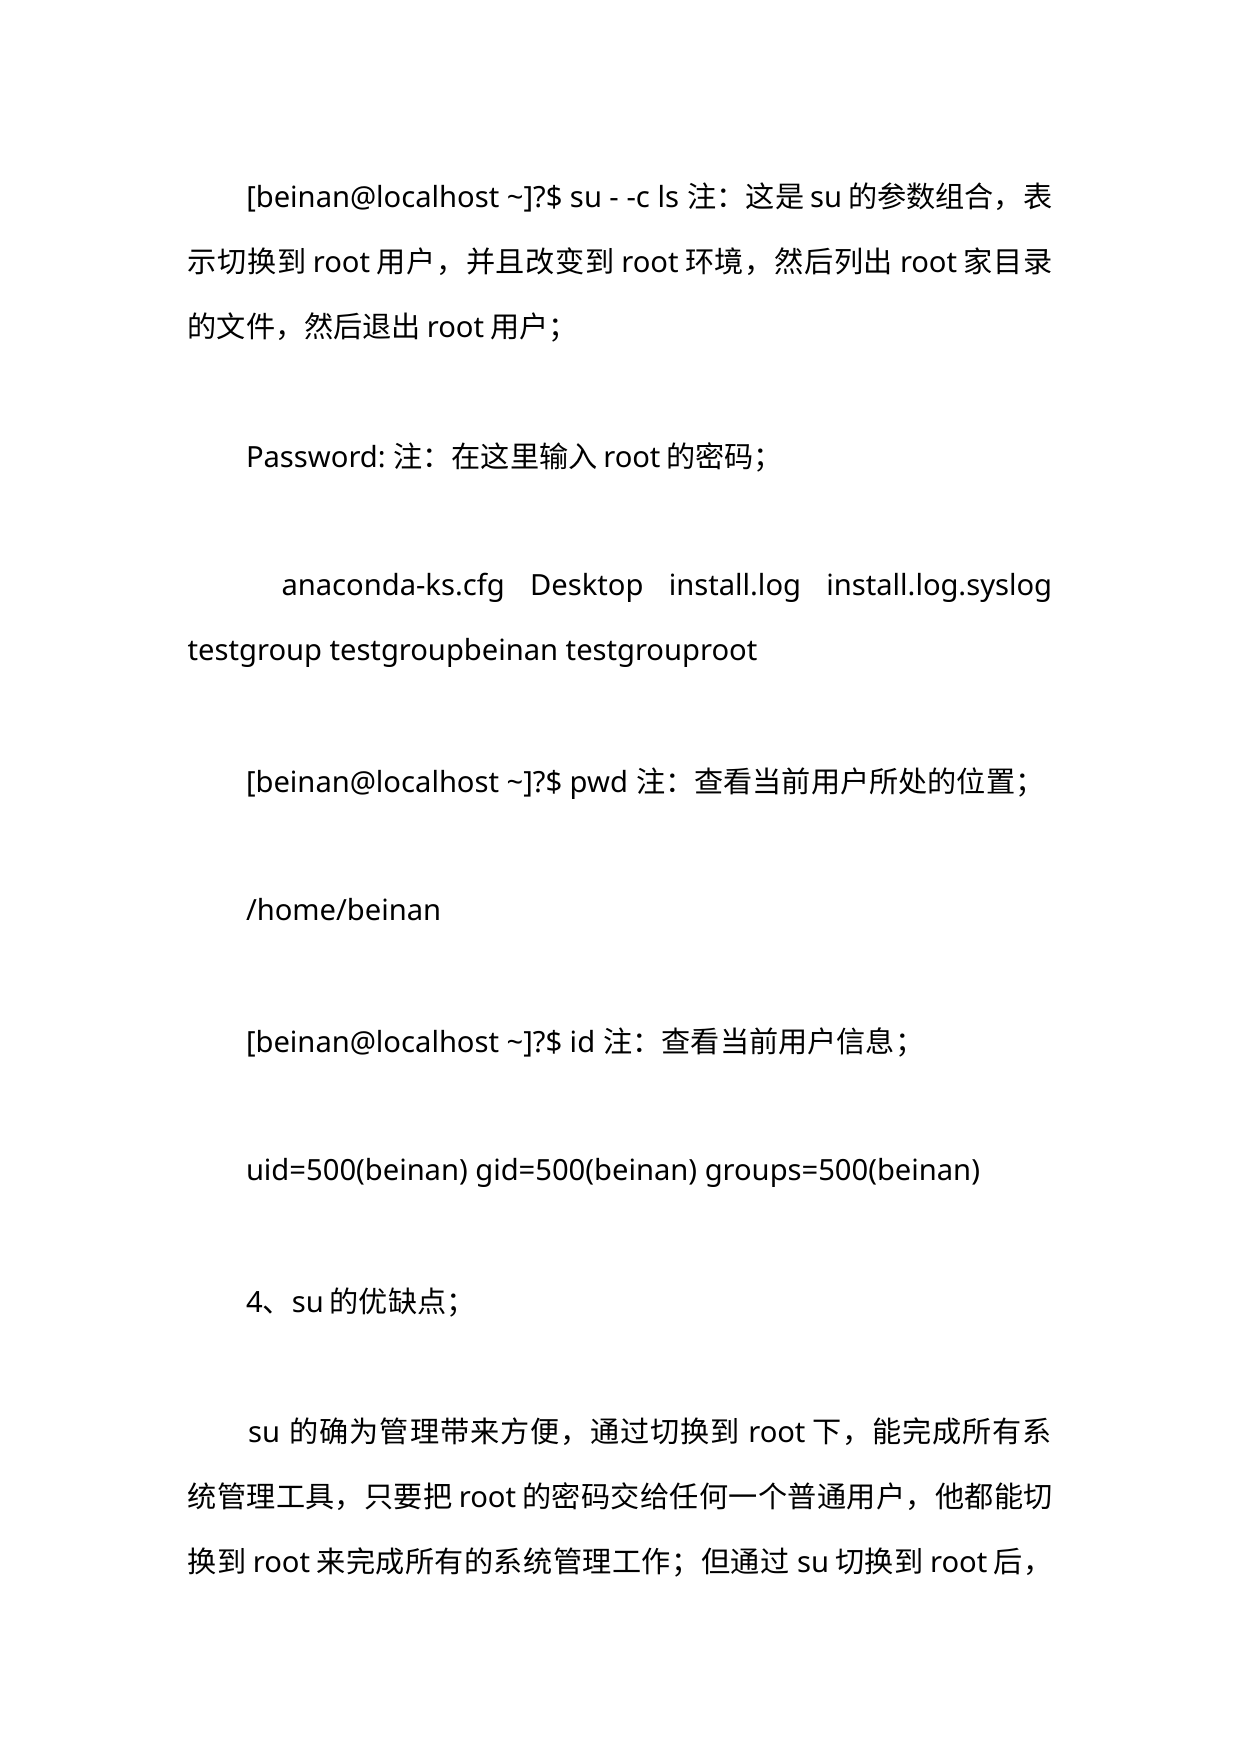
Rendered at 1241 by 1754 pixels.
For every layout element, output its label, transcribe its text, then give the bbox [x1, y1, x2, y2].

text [187, 1397, 1053, 1592]
text Password: 注：在这里输入root的密码； [187, 422, 1053, 487]
text /home/beinan [187, 877, 1053, 942]
text anaconda-ks.cfg Desktop install.log install.log.syslog testgroup testgroupbeinan testgrouproot [187, 552, 1053, 682]
text 4、su的优缺点； [187, 1267, 1053, 1332]
text [beinan@localhost ~]?$ id 注：查看当前用户信息； [187, 1007, 1053, 1072]
text [beinan@localhost ~]?$ pwd 注：查看当前用户所处的位置； [187, 747, 1053, 812]
text [beinan@localhost ~]?$ su - -c ls 注：这是su的参数组合，表示切换到root用户，并且改变到root环境，然后列出root家目录的文件，然后退出root用户； [187, 162, 1053, 357]
text uid=500(beinan) gid=500(beinan) groups=500(beinan) [187, 1137, 1053, 1202]
